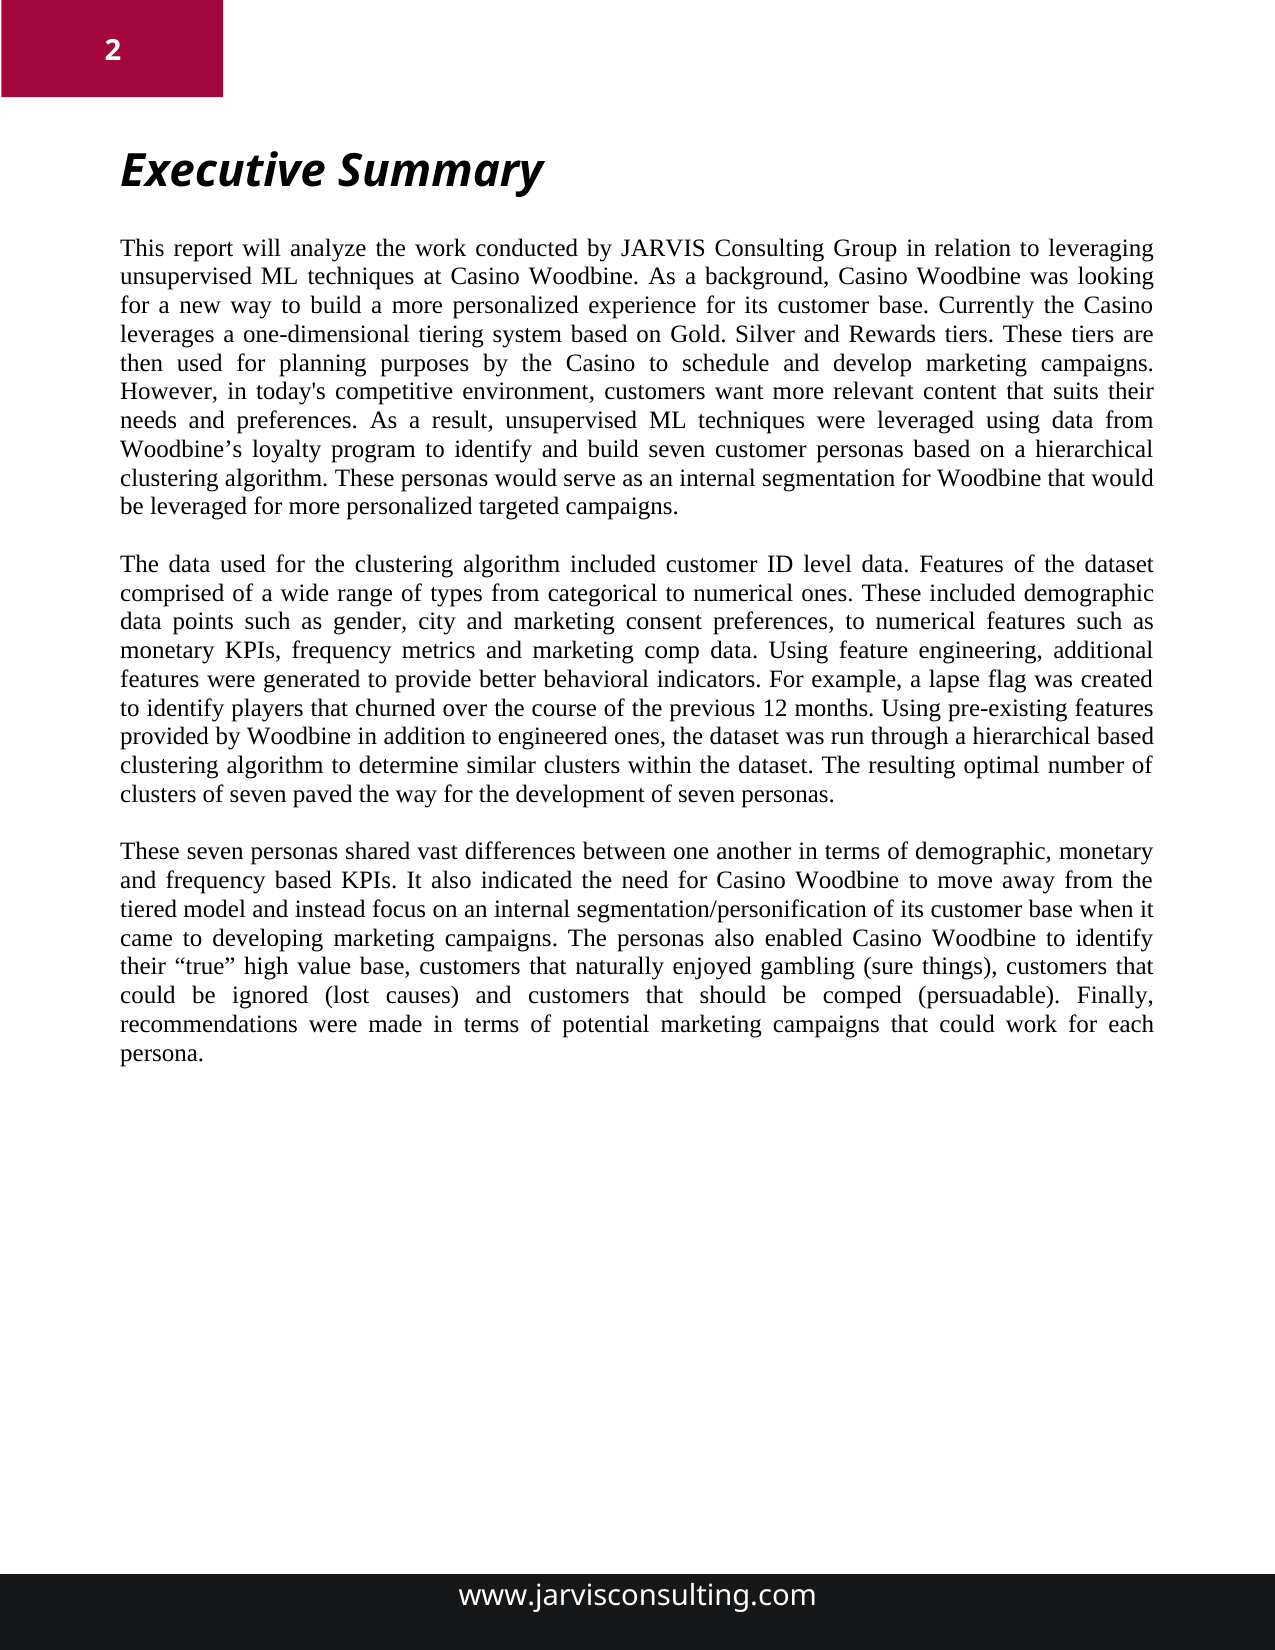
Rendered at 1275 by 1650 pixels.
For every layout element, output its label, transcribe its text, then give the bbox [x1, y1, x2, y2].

text The data used for the clustering algorithm included customer ID level data. Features of the dataset comprised of a wide range of types from categorical to numerical ones. These included demographic data points such as gender, city and marketing consent preferences, to numerical features such as monetary KPIs, frequency metrics and marketing comp data. Using feature engineering, additional features were generated to provide better behavioral indicators. For example, a lapse flag was created to identify players that churned over the course of the previous 12 months. Using pre-existing features provided by Woodbine in addition to engineered ones, the dataset was run through a hierarchical based clustering algorithm to determine similar clusters within the dataset. The resulting optimal number of clusters of seven paved the way for the development of seven personas. [120, 549, 1155, 808]
subtitle Executive Summary [120, 137, 1155, 200]
text This report will analyze the work conducted by JARVIS Consulting Group in relation to leveraging unsupervised ML techniques at Casino Woodbine. As a background, Casino Woodbine was looking for a new way to build a more personalized experience for its customer base. Currently the Casino leverages a one-dimensional tiering system based on Gold. Silver and Rewards tiers. These tiers are then used for planning purposes by the Casino to schedule and develop marketing campaigns. However, in today's competitive environment, customers want more relevant content that suits their needs and preferences. As a result, unsupervised ML techniques were leveraged using data from Woodbine’s loyalty program to identify and build seven customer personas based on a hierarchical clustering algorithm. These personas would serve as an internal segmentation for Woodbine that would be leveraged for more personalized targeted campaigns. [120, 233, 1155, 520]
text These seven personas shared vast differences between one another in terms of demographic, monetary and frequency based KPIs. It also indicated the need for Casino Woodbine to move away from the tiered model and instead focus on an internal segmentation/personification of its customer base when it came to developing marketing campaigns. The personas also enabled Casino Woodbine to identify their “true” high value base, customers that naturally enjoyed gambling (sure things), customers that could be ignored (lost causes) and customers that should be comped (persuadable). Finally, recommendations were made in terms of potential marketing campaigns that could work for each persona. [120, 836, 1155, 1066]
